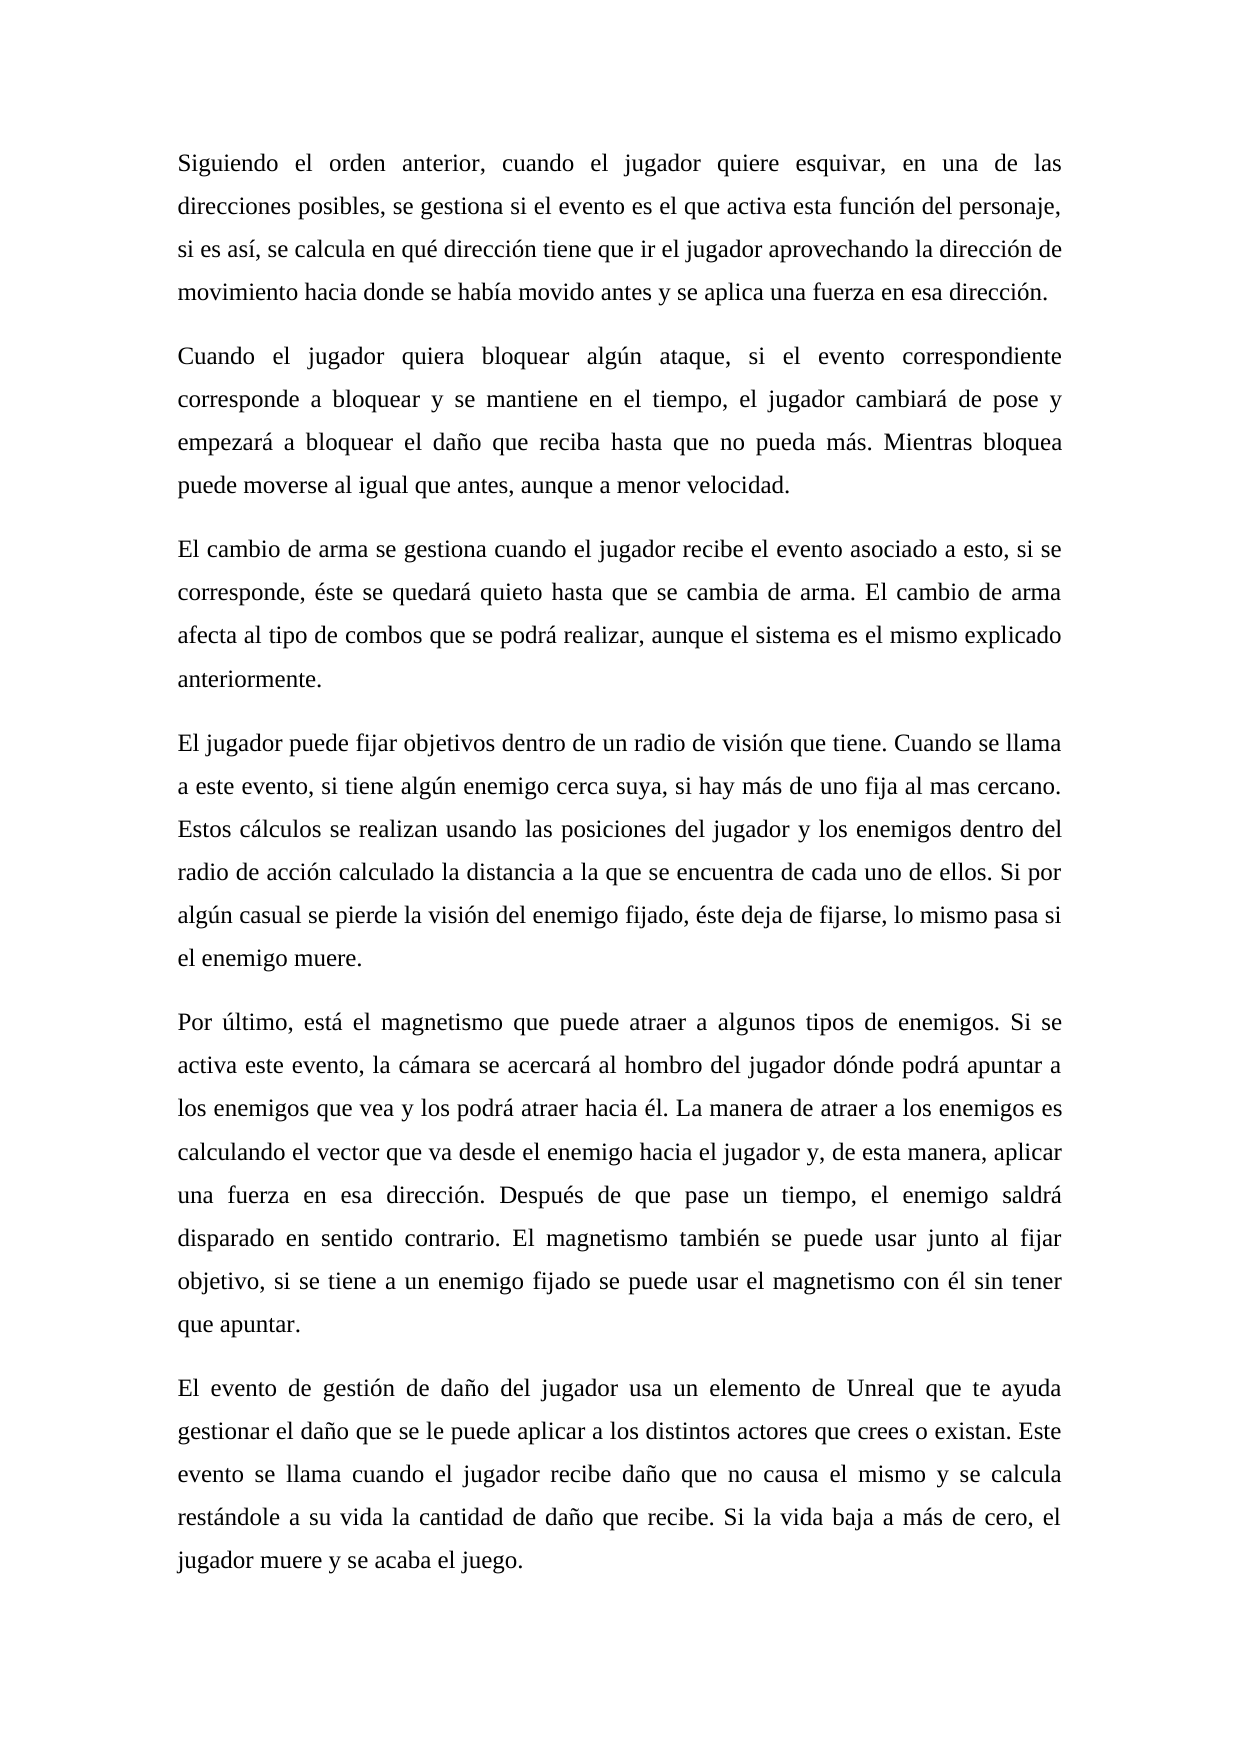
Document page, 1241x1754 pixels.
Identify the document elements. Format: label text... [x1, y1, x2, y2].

text El evento de gestión de daño del jugador usa un elemento de Unreal que te ayuda gestionar el daño que se le puede aplicar a los distintos actores que crees o existan. Este evento se llama cuando el jugador recibe daño que no causa el mismo y se calcula restándole a su vida la cantidad de daño que recibe. Si la vida baja a más de cero, el jugador muere y se acaba el juego. [177, 1373, 1063, 1574]
text El cambio de arma se gestiona cuando el jugador recibe el evento asociado a esto, si se corresponde, éste se quedará quieto hasta que se cambia de arma. El cambio de arma afecta al tipo de combos que se podrá realizar, aunque el sistema es el mismo explicado anteriormente. [177, 534, 1063, 692]
text Por último, está el magnetismo que puede atraer a algunos tipos de enemigos. Si se activa este evento, la cámara se acercará al hombro del jugador dónde podrá apuntar a los enemigos que vea y los podrá atraer hacia él. La manera de atraer a los enemigos es calculando el vector que va desde el enemigo hacia el jugador y, de esta manera, aplicar una fuerza en esa dirección. Después de que pase un tiempo, el enemigo saldrá disparado en sentido contrario. El magnetismo también se puede usar junto al fijar objetivo, si se tiene a un enemigo fijado se puede usar el magnetismo con él sin tener que apuntar. [177, 1007, 1063, 1338]
text Siguiendo el orden anterior, cuando el jugador quiere esquivar, en una de las direcciones posibles, se gestiona si el evento es el que activa esta función del personaje, si es así, se calcula en qué dirección tiene que ir el jugador aprovechando la dirección de movimiento hacia donde se había movido antes y se aplica una fuerza en esa dirección. [177, 148, 1063, 306]
text Cuando el jugador quiera bloquear algún ataque, si el evento correspondiente corresponde a bloquear y se mantiene en el tiempo, el jugador cambiará de pose y empezará a bloquear el daño que reciba hasta que no pueda más. Mientras bloquea puede moverse al igual que antes, aunque a menor velocidad. [177, 341, 1063, 499]
text El jugador puede fijar objetivos dentro de un radio de visión que tiene. Cuando se llama a este evento, si tiene algún enemigo cerca suya, si hay más de uno fija al mas cercano. Estos cálculos se realizan usando las posiciones del jugador y los enemigos dentro del radio de acción calculado la distancia a la que se encuentra de cada uno de ellos. Si por algún casual se pierde la visión del enemigo fijado, éste deja de fijarse, lo mismo pasa si el enemigo muere. [177, 728, 1063, 972]
